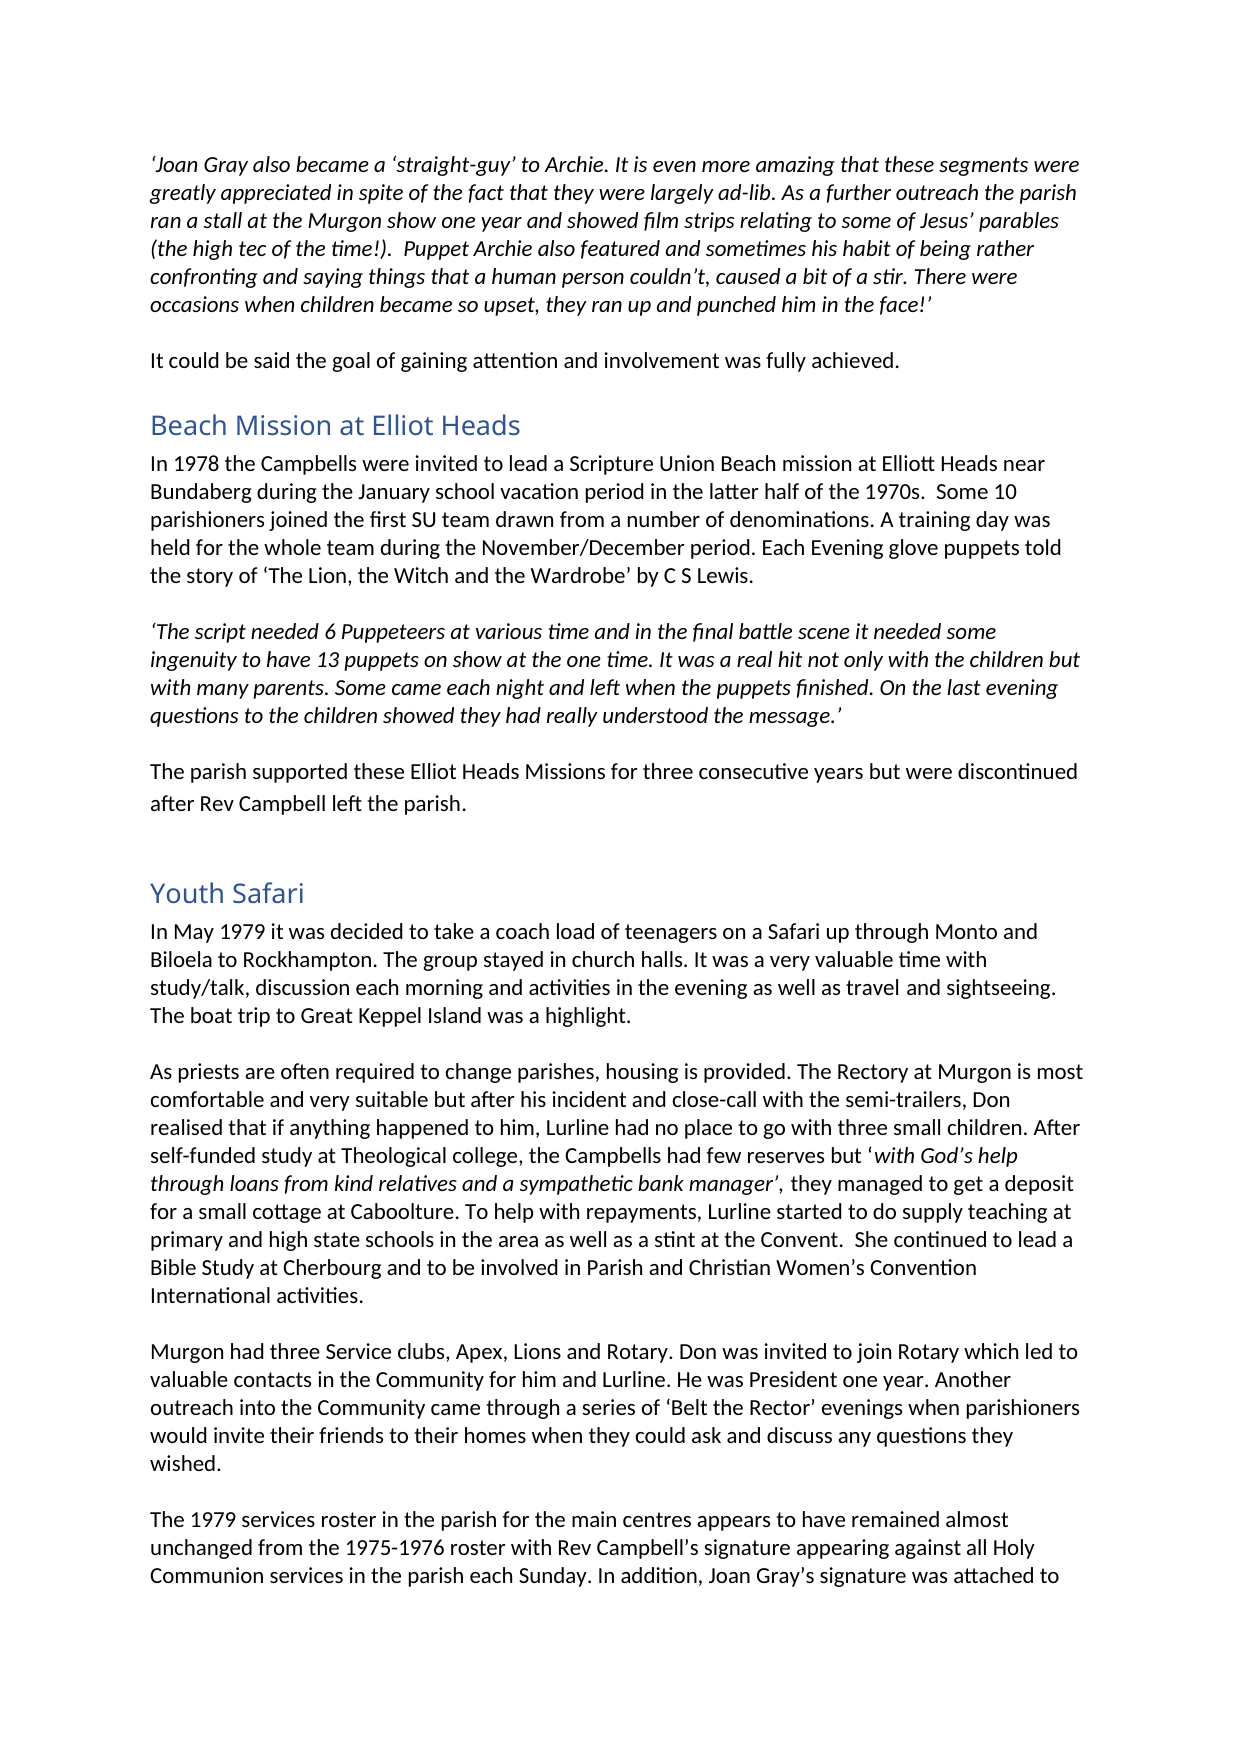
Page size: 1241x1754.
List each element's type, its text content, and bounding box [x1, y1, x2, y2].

text ‘The script needed 6 Puppeteers at various time and in the final battle scene it needed some ingenuity to have 13 puppets on show at the one time. It was a real hit not only with the children but with many parents. Some came each night and left when the puppets finished. On the last evening questions to the children showed they had really understood the message.’ [150, 617, 1090, 729]
text ‘Joan Gray also became a ‘straight-guy’ to Archie. It is even more amazing that these segments were greatly appreciated in spite of the fact that they were largely ad-lib. As a further outreach the parish ran a stall at the Murgon show one year and showed film strips relating to some of Jesus’ parables (the high tec of the time!). Puppet Archie also featured and sometimes his habit of being rather confronting and saying things that a human person couldn’t, caused a bit of a stir. There were occasions when children became so upset, they ran up and punched him in the face!’ [150, 150, 1090, 318]
text The parish supported these Elliot Heads Missions for three consecutive years but were discontinued after Rev Campbell left the parish. [150, 757, 1090, 817]
text In May 1979 it was decided to take a coach load of teenagers on a Safari up through Monto and Biloela to Rockhampton. The group stayed in church halls. It was a very valuable time with study/talk, discussion each morning and activities in the evening as well as travel and sightseeing. The boat trip to Great Keppel Island was a highlight. [150, 917, 1090, 1029]
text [150, 1505, 1090, 1589]
text In 1978 the Campbells were invited to lead a Scripture Union Beach mission at Elliott Heads near Bundaberg during the January school vacation period in the latter half of the 1970s. Some 10 parishioners joined the first SU team drawn from a number of denominations. A training day was held for the whole team during the November/December period. Each Evening glove puppets told the story of ‘The Lion, the Witch and the Wardrobe’ by C S Lewis. [150, 449, 1090, 589]
text As priests are often required to change parishes, housing is provided. The Rectory at Murgon is most comfortable and very suitable but after his incident and close-call with the semi-trailers, Don realised that if anything happened to him, Lurline had no place to go with three small children. After self-funded study at Theological college, the Campbells had few reserves but ‘with God’s help through loans from kind relatives and a sympathetic bank manager’, they managed to get a deposit for a small cottage at Caboolture. To help with repayments, Lurline started to do supply teaching at primary and high state schools in the area as well as a stint at the Convent. She continued to lead a Bible Study at Cherbourg and to be involved in Parish and Christian Women’s Convention International activities. [150, 1057, 1090, 1309]
subtitle Youth Safari [150, 874, 1090, 911]
text It could be said the goal of gaining attention and involvement was fully achieved. [150, 346, 1090, 374]
text Murgon had three Service clubs, Apex, Lions and Rotary. Don was invited to join Rotary which led to valuable contacts in the Community for him and Lurline. He was President one year. Another outreach into the Community came through a series of ‘Belt the Rector’ evenings when parishioners would invite their friends to their homes when they could ask and discuss any questions they wished. [150, 1337, 1090, 1477]
subtitle Beach Mission at Elliot Heads [150, 406, 1090, 443]
